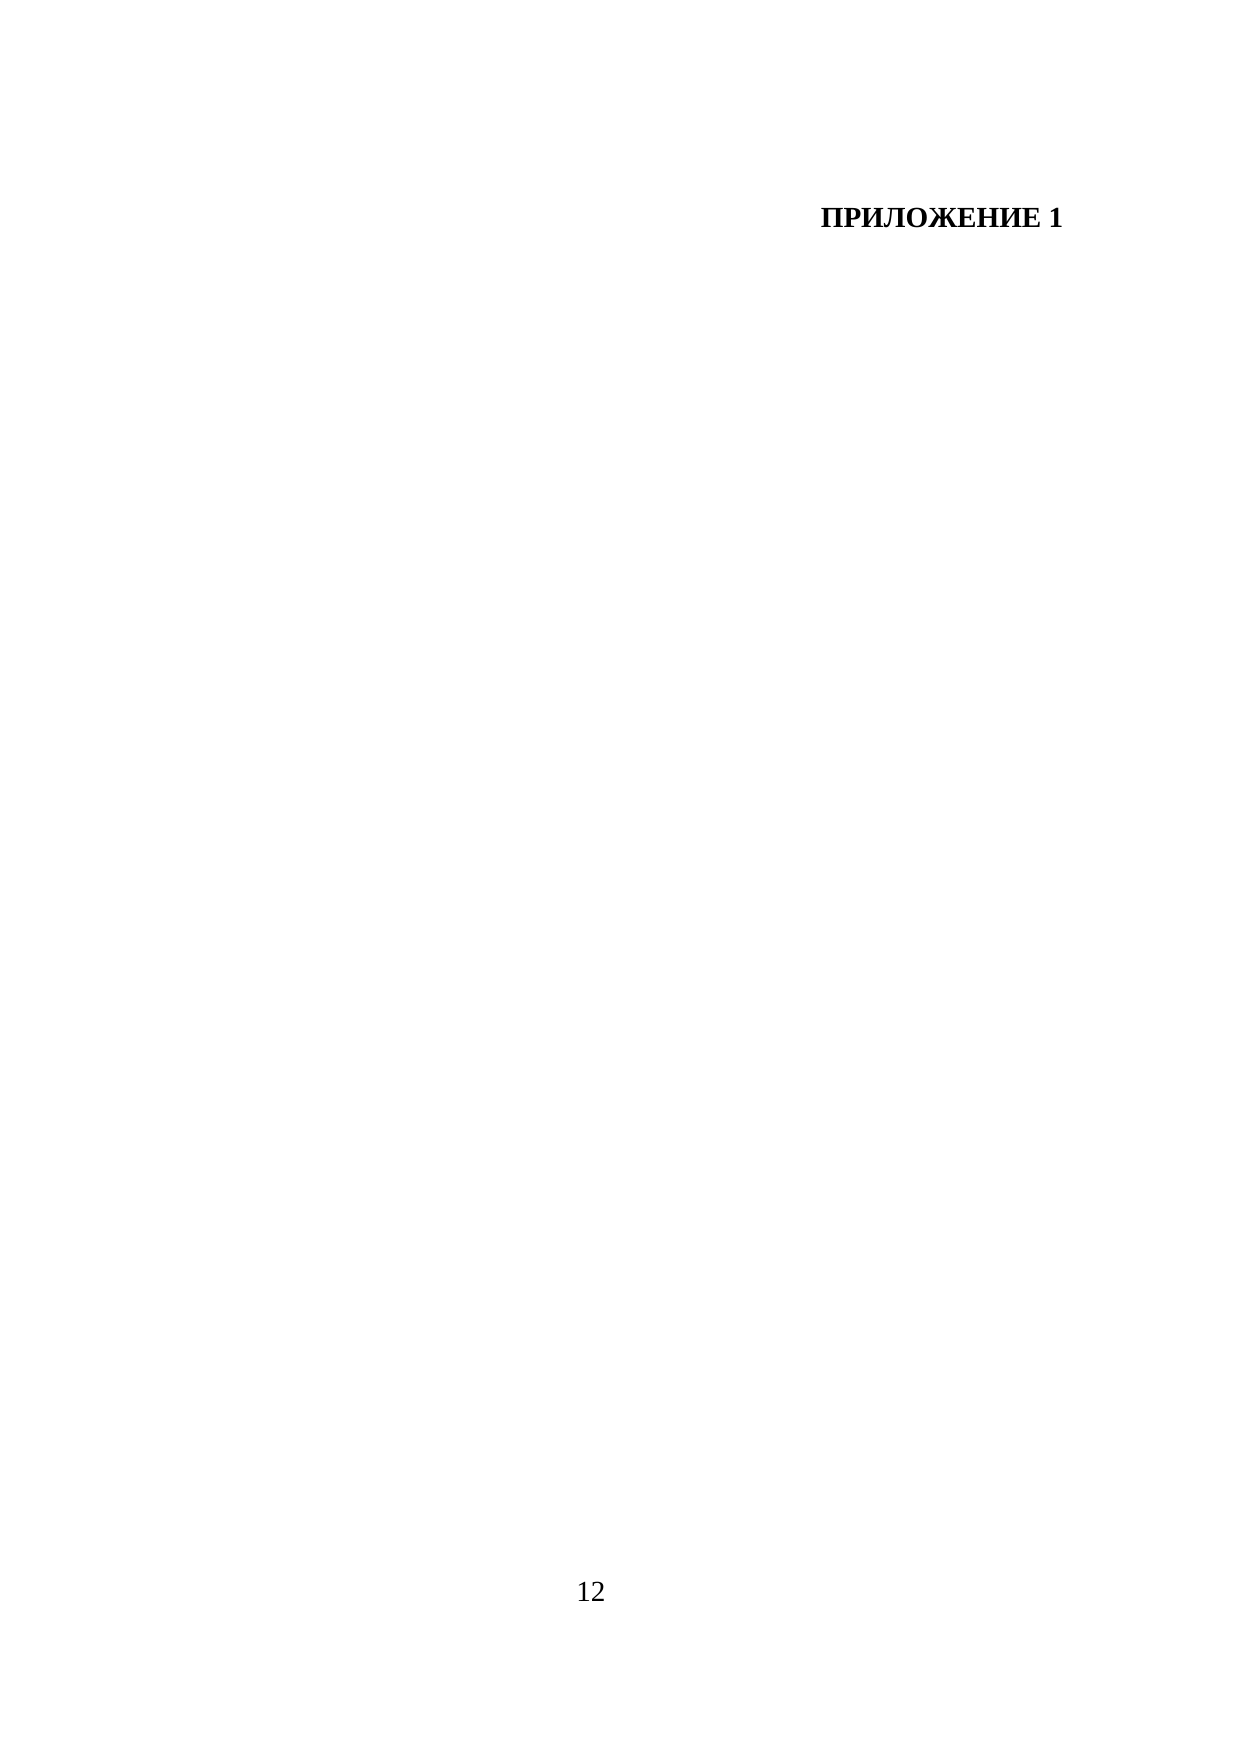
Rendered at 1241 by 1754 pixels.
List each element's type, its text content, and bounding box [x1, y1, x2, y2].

text ПРИЛОЖЕНИЕ 1 [118, 201, 1063, 234]
